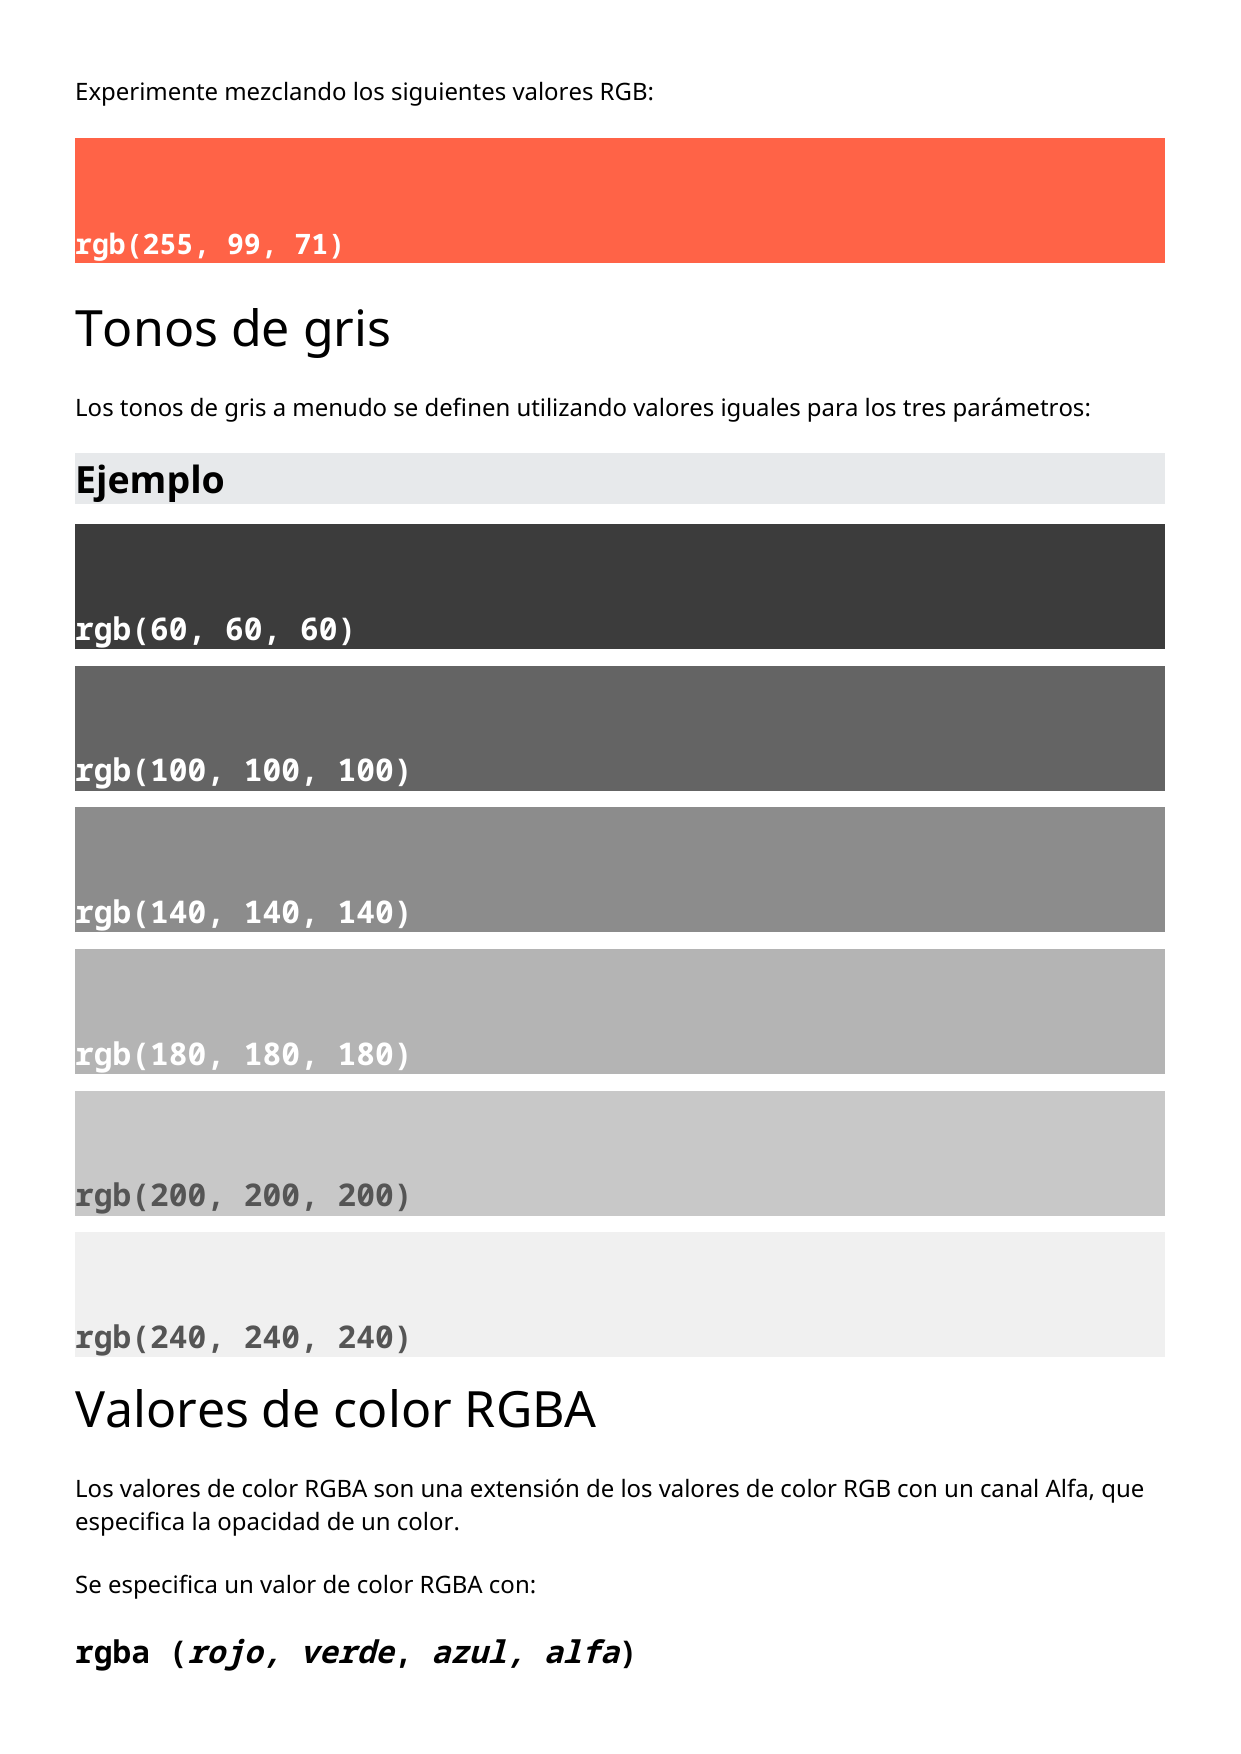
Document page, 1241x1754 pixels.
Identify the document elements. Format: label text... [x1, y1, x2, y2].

text Los valores de color RGBA son una extensión de los valores de color RGB con un canal Alfa, que especifica la opacidad de un color. [75, 1472, 1165, 1537]
text rgb(180, 180, 180) [75, 949, 1165, 1074]
text Los tonos de gris a menudo se definen utilizando valores iguales para los tres parámetros: [75, 391, 1165, 423]
text Experimente mezclando los siguientes valores RGB: [75, 75, 1165, 108]
subtitle Valores de color RGBA [75, 1374, 1165, 1442]
text Se especifica un valor de color RGBA con: [75, 1567, 1165, 1600]
subtitle Ejemplo [75, 453, 1165, 504]
text rgb(100, 100, 100) [75, 666, 1165, 791]
text rgb(200, 200, 200) [75, 1091, 1165, 1216]
text rgb(240, 240, 240) [75, 1232, 1165, 1357]
text rgba (rojo, verde, azul, alfa) [75, 1630, 1165, 1673]
subtitle Tonos de gris [75, 293, 1165, 361]
text rgb(60, 60, 60) [75, 524, 1165, 649]
text rgb(140, 140, 140) [75, 807, 1165, 932]
text rgb(255, 99, 71) [75, 138, 1165, 263]
